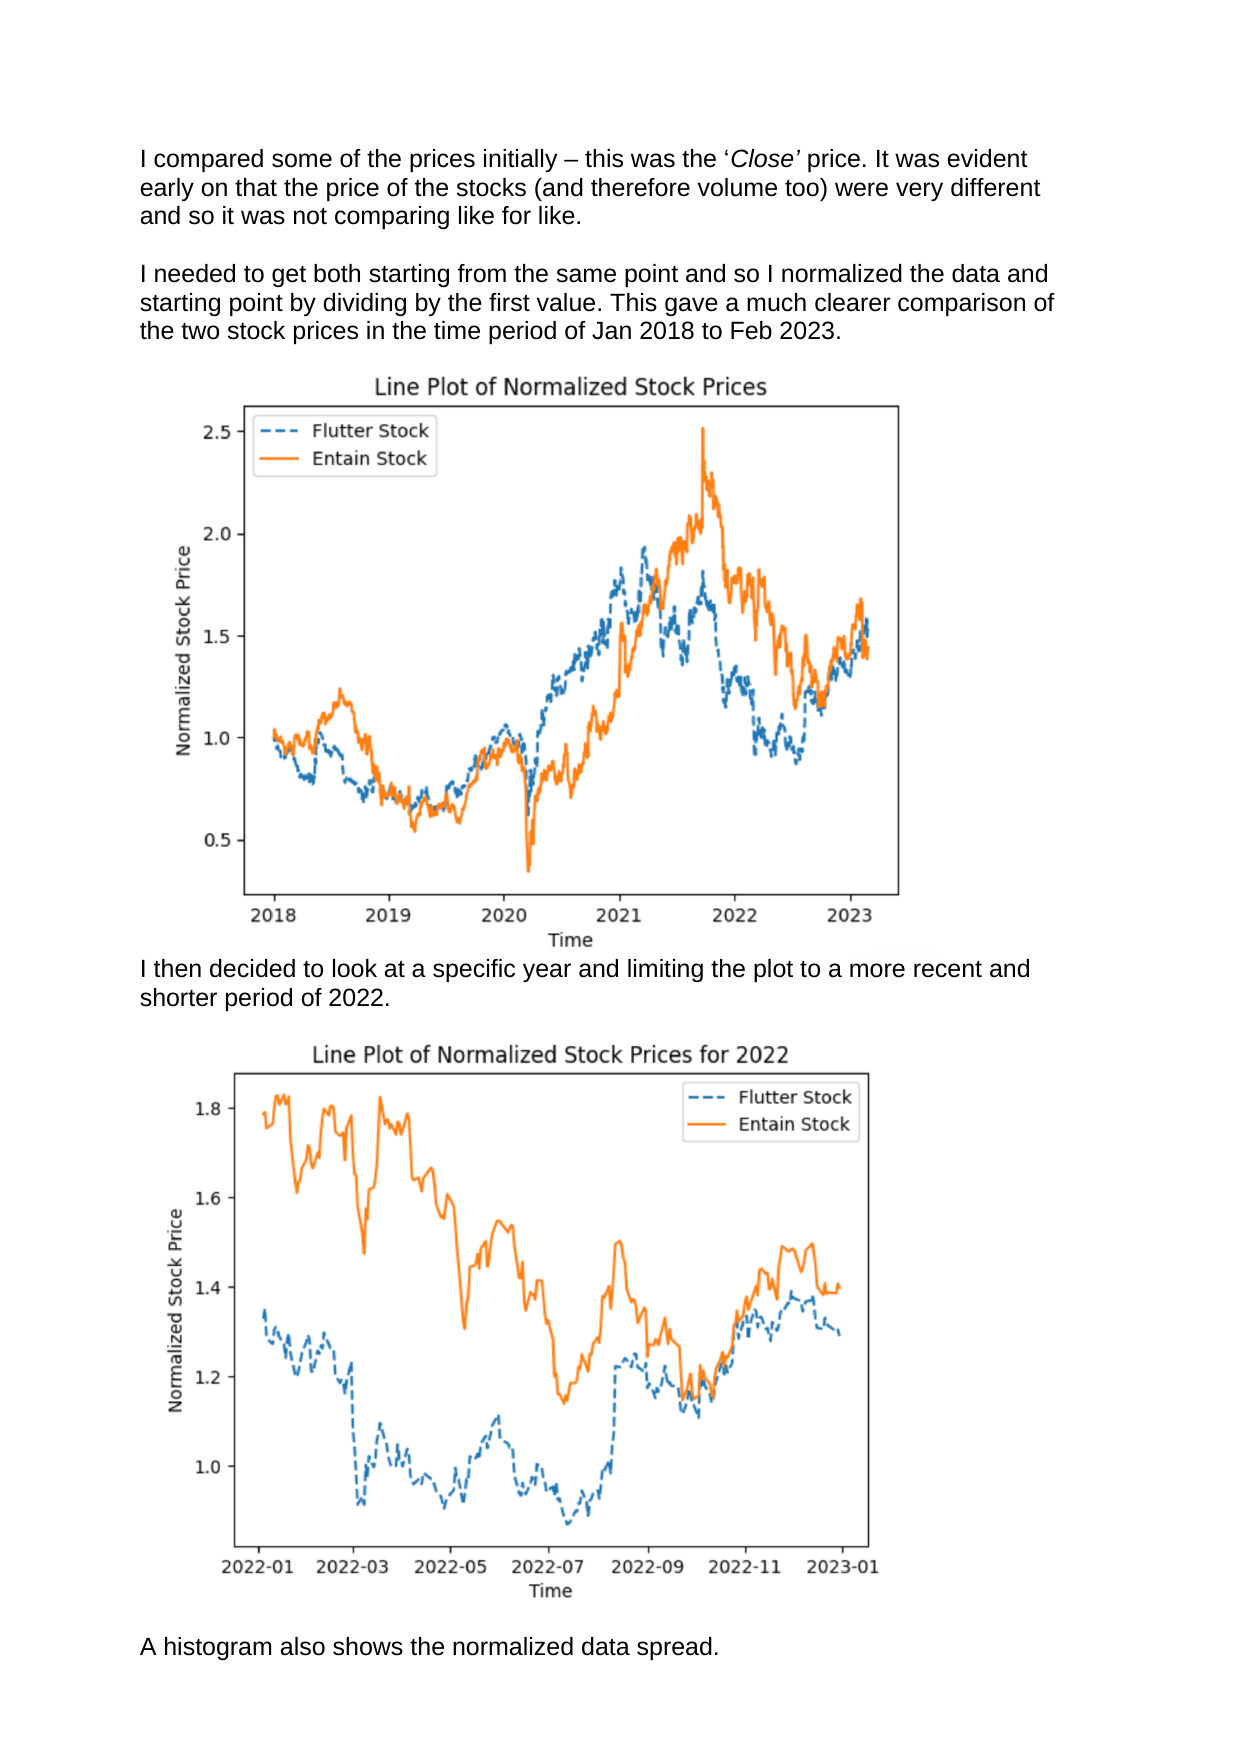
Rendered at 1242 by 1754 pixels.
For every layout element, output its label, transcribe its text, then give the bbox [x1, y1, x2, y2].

text I then decided to look at a specific year and limiting the plot to a more recent and shorter period of 2022. [139, 954, 1067, 1012]
picture [139, 373, 941, 955]
picture [139, 1040, 915, 1604]
text I compared some of the prices initially – this was the ‘Close’ price. It was evident early on that the price of the stocks (and therefore volume too) were very different and so it was not comparing like for like. [139, 144, 1067, 230]
text A histogram also shows the normalized data spread. [139, 1632, 1067, 1661]
text I needed to get both starting from the same point and so I normalized the data and starting point by dividing by the first value. This gave a much clearer comparison of the two stock prices in the time period of Jan 2018 to Feb 2023. [139, 259, 1067, 345]
